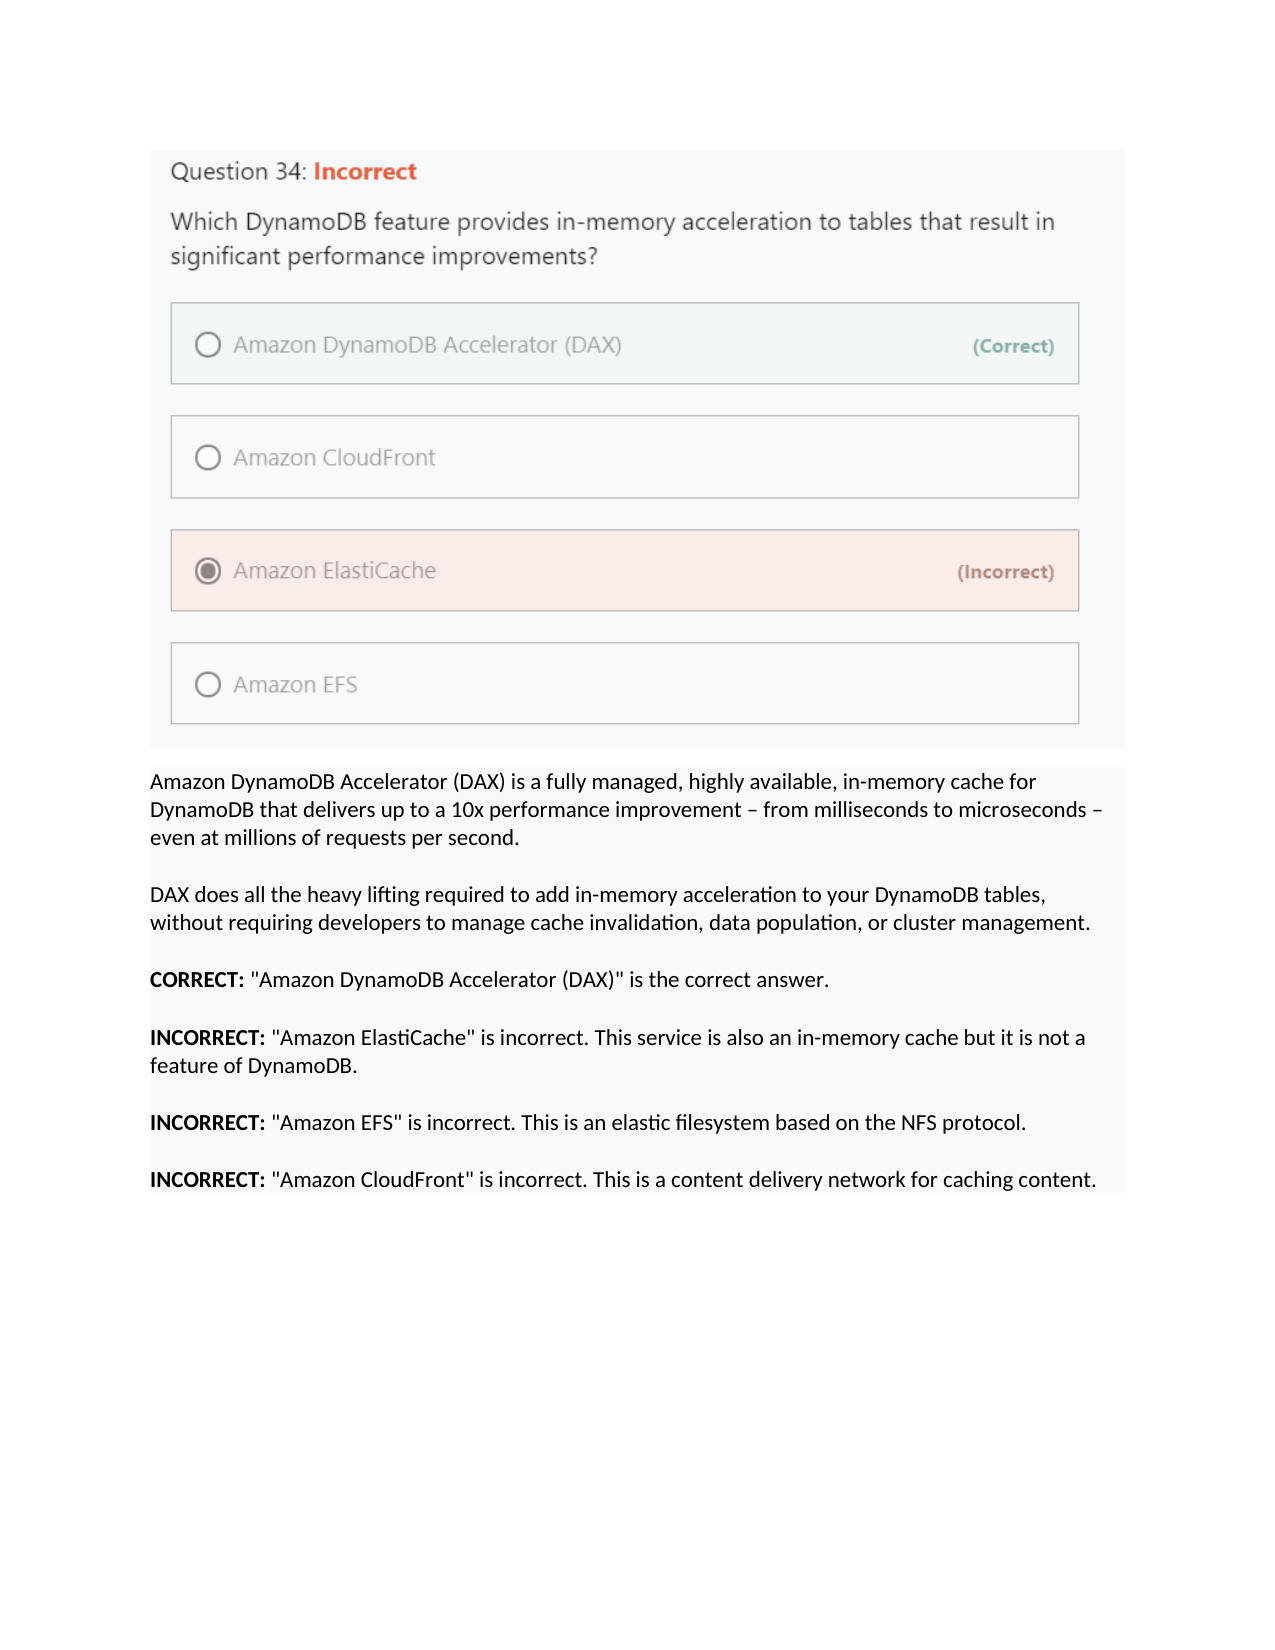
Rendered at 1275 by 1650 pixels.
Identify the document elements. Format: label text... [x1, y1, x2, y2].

text INCORRECT: "Amazon CloudFront" is incorrect. This is a content delivery network for caching content. [150, 1165, 1125, 1193]
text Amazon DynamoDB Accelerator (DAX) is a fully managed, highly available, in-memory cache for DynamoDB that delivers up to a 10x performance improvement – from milliseconds to microseconds – even at millions of requests per second. [150, 767, 1125, 851]
text DAX does all the heavy lifting required to add in-memory acceleration to your DynamoDB tables, without requiring developers to manage cache invalidation, data population, or cluster management. [150, 880, 1125, 936]
picture [150, 150, 1125, 749]
text INCORRECT: "Amazon EFS" is incorrect. This is an elastic filesystem based on the NFS protocol. [150, 1108, 1125, 1136]
text INCORRECT: "Amazon ElastiCache" is incorrect. This service is also an in-memory cache but it is not a feature of DynamoDB. [150, 1023, 1125, 1079]
text CORRECT: "Amazon DynamoDB Accelerator (DAX)" is the correct answer. [150, 966, 1125, 993]
